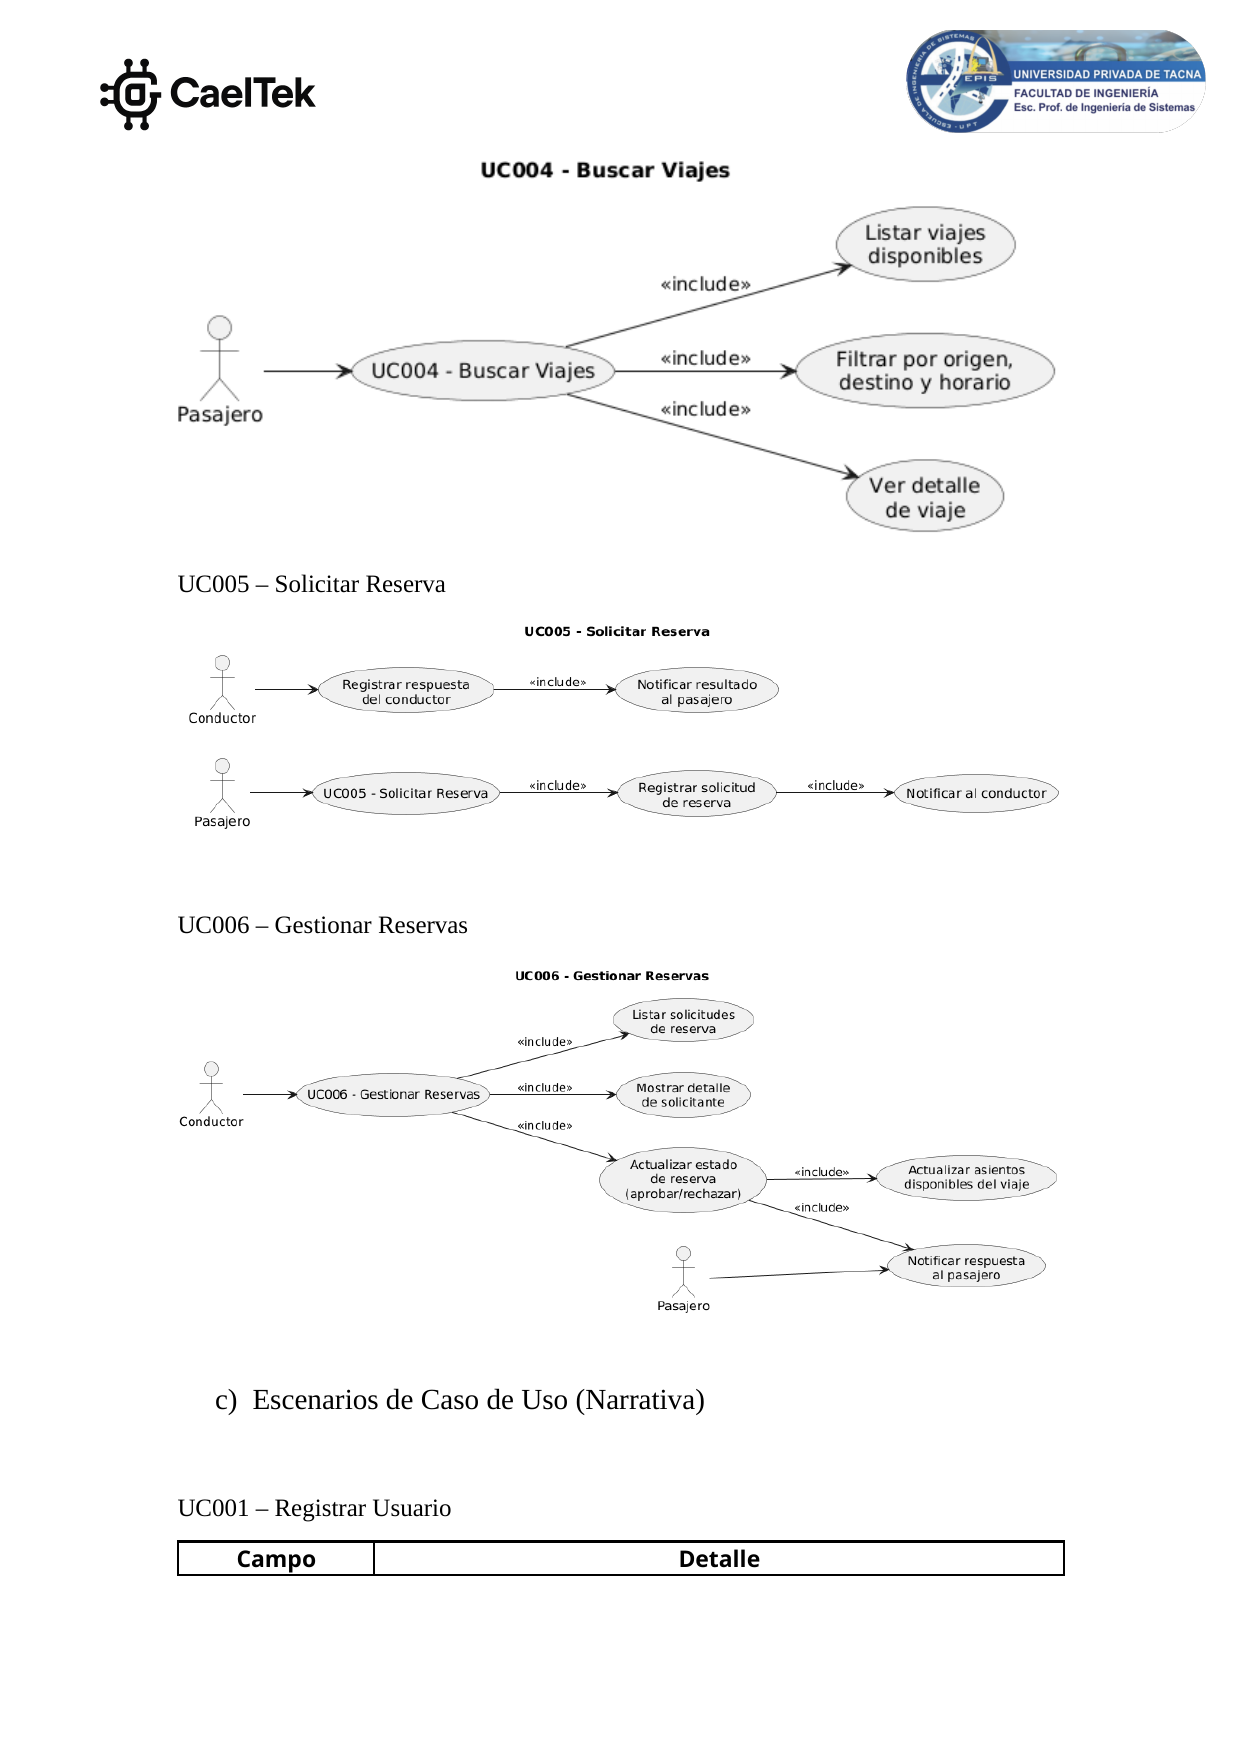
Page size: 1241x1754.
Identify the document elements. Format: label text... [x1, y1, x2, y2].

subtitle Escenarios de Caso de Uso (Narrativa) [215, 1382, 1063, 1416]
table_header Detalle [375, 1543, 1063, 1574]
text UC001 – Registrar Usuario [177, 1493, 1063, 1521]
text UC005 – Solicitar Reserva [177, 569, 1063, 598]
picture [177, 957, 1063, 1316]
picture [177, 617, 1063, 844]
picture [906, 30, 1206, 133]
table_header Campo [179, 1543, 373, 1574]
text UC006 – Gestionar Reservas [177, 910, 1063, 938]
picture [79, 42, 1063, 551]
